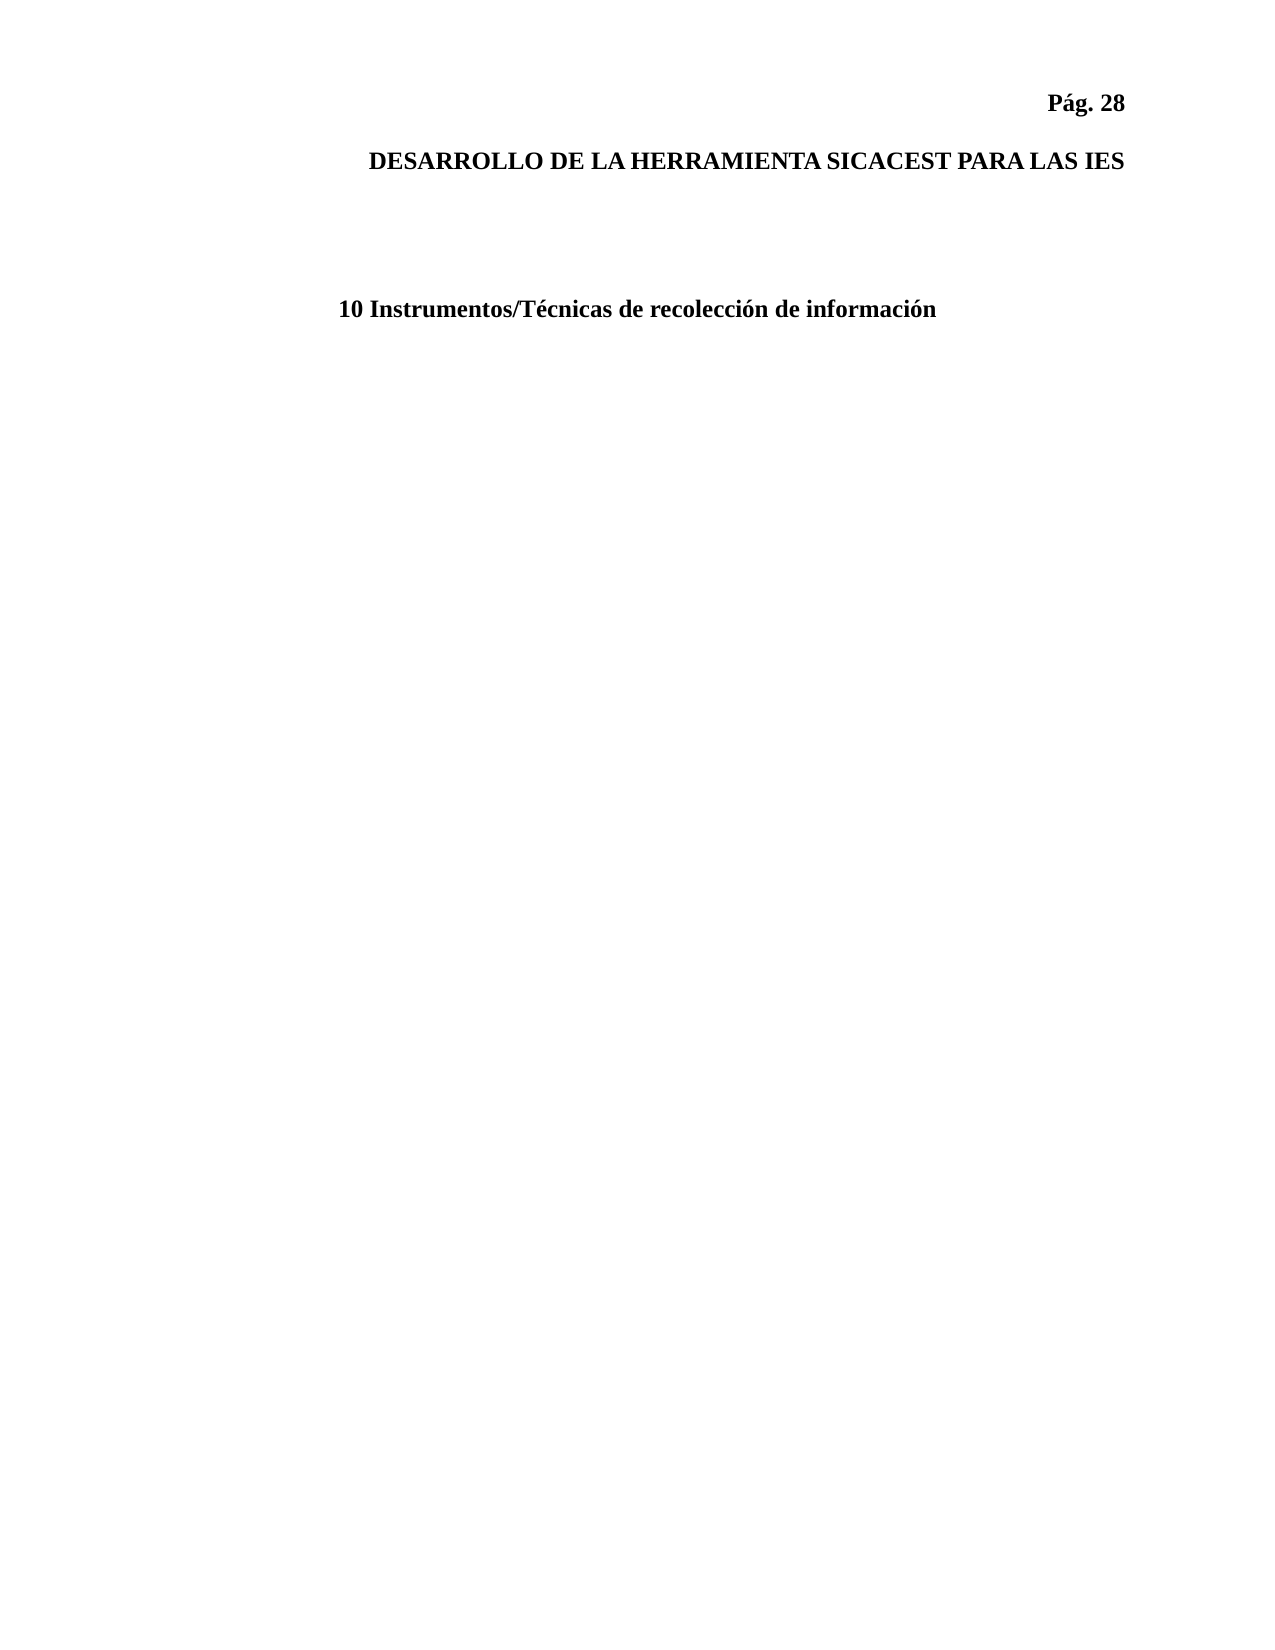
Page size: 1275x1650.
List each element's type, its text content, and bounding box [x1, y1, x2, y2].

subtitle 10 Instrumentos/Técnicas de recolección de información [150, 294, 1125, 323]
